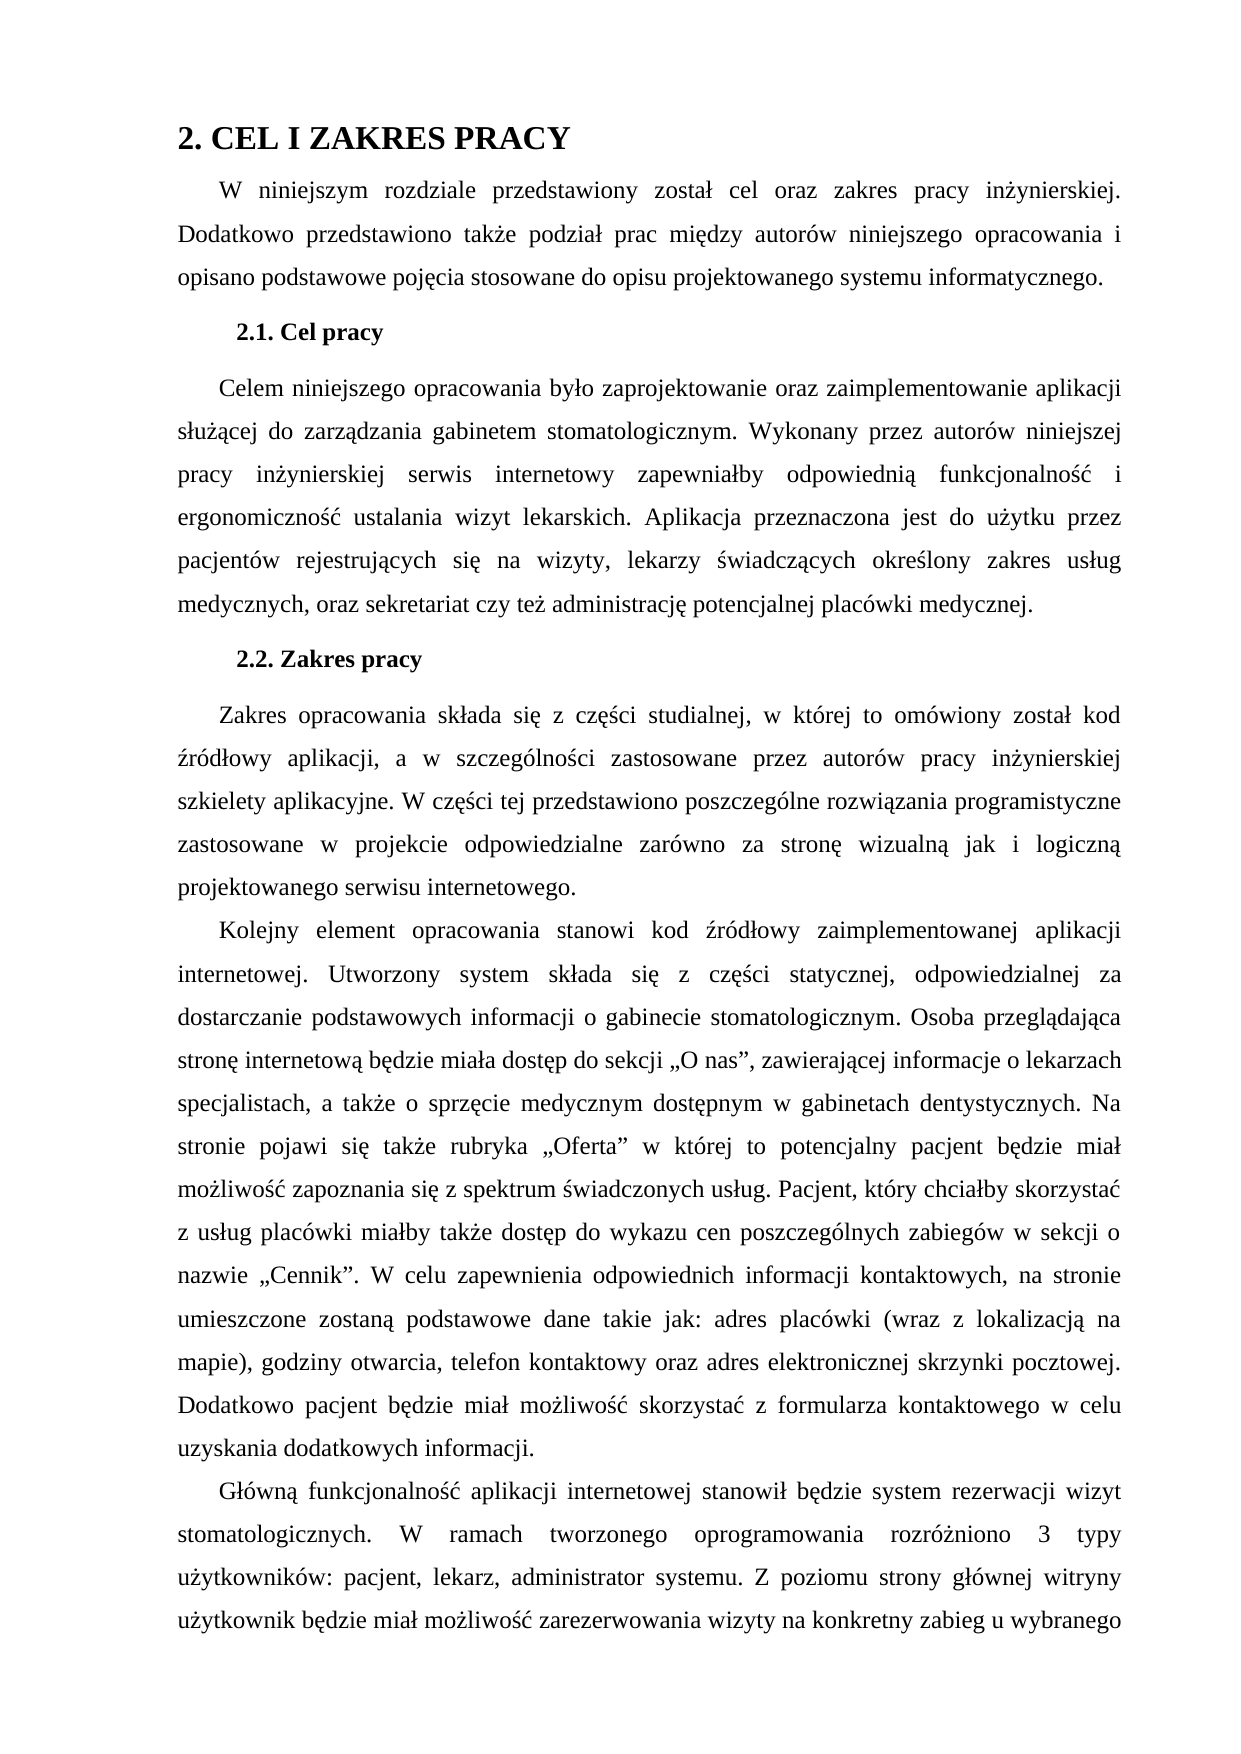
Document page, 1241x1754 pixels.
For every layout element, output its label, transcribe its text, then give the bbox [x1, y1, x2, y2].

text Kolejny element opracowania stanowi kod źródłowy zaimplementowanej aplikacji internetowej. Utworzony system składa się z części statycznej, odpowiedzialnej za dostarczanie podstawowych informacji o gabinecie stomatologicznym. Osoba przeglądająca stronę internetową będzie miała dostęp do sekcji „O nas”, zawierającej informacje o lekarzach specjalistach, a także o sprzęcie medycznym dostępnym w gabinetach dentystycznych. Na stronie pojawi się także rubryka „Oferta” w której to potencjalny pacjent będzie miał możliwość zapoznania się z spektrum świadczonych usług. Pacjent, który chciałby skorzystać z usług placówki miałby także dostęp do wykazu cen poszczególnych zabiegów w sekcji o nazwie „Cennik”. W celu zapewnienia odpowiednich informacji kontaktowych, na stronie umieszczone zostaną podstawowe dane takie jak: adres placówki (wraz z lokalizacją na mapie), godziny otwarcia, telefon kontaktowy oraz adres elektronicznej skrzynki pocztowej. Dodatkowo pacjent będzie miał możliwość skorzystać z formularza kontaktowego w celu uzyskania dodatkowych informacji. [177, 916, 1122, 1462]
text W niniejszym rozdziale przedstawiony został cel oraz zakres pracy inżynierskiej. Dodatkowo przedstawiono także podział prac między autorów niniejszego opracowania i opisano podstawowe pojęcia stosowane do opisu projektowanego systemu informatycznego. [177, 176, 1122, 291]
text Celem niniejszego opracowania było zaprojektowanie oraz zaimplementowanie aplikacji służącej do zarządzania gabinetem stomatologicznym. Wykonany przez autorów niniejszej pracy inżynierskiej serwis internetowy zapewniałby odpowiednią funkcjonalność i ergonomiczność ustalania wizyt lekarskich. Aplikacja przeznaczona jest do użytku przez pacjentów rejestrujących się na wizyty, lekarzy świadczących określony zakres usług medycznych, oraz sekretariat czy też administrację potencjalnej placówki medycznej. [177, 373, 1122, 617]
subtitle Zakres pracy [177, 644, 1122, 673]
subtitle Cel i zakres pracy [177, 118, 1122, 156]
subtitle Cel pracy [177, 317, 1122, 346]
text Zakres opracowania składa się z części studialnej, w której to omówiony został kod źródłowy aplikacji, a w szczególności zastosowane przez autorów pracy inżynierskiej szkielety aplikacyjne. W części tej przedstawiono poszczególne rozwiązania programistyczne zastosowane w projekcie odpowiedzialne zarówno za stronę wizualną jak i logiczną projektowanego serwisu internetowego. [177, 700, 1122, 901]
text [177, 1476, 1122, 1634]
